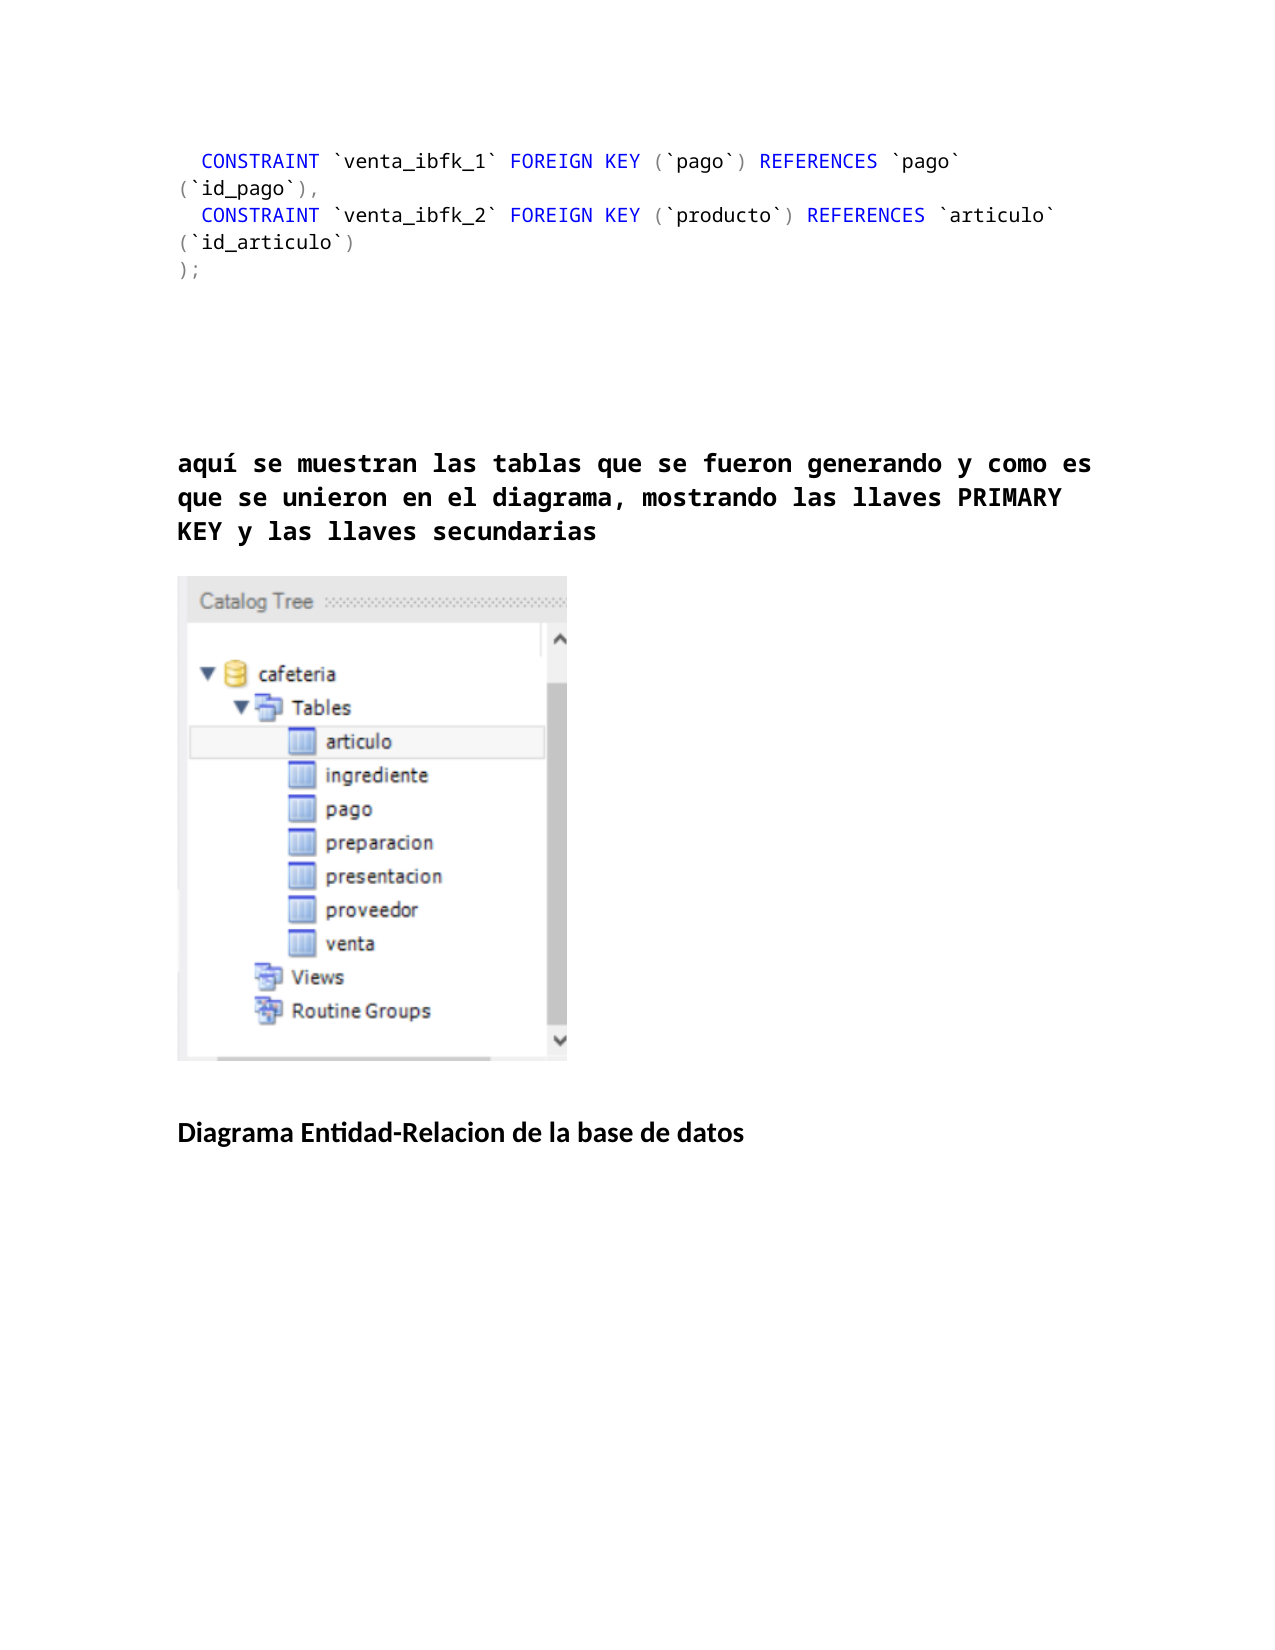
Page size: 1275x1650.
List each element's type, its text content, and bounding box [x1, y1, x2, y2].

text ); [177, 256, 1098, 282]
text CONSTRAINT `venta_ibfk_2` FOREIGN KEY (`producto`) REFERENCES `articulo` (`id_articulo`) [177, 202, 1098, 256]
picture [177, 576, 567, 1061]
text Diagrama Entidad-Relacion de la base de datos [177, 1114, 1098, 1149]
text aquí se muestran las tablas que se fueron generando y como es que se unieron en el diagrama, mostrando las llaves PRIMARY KEY y las llaves secundarias [177, 446, 1098, 548]
text CONSTRAINT `venta_ibfk_1` FOREIGN KEY (`pago`) REFERENCES `pago` (`id_pago`), [177, 148, 1098, 202]
